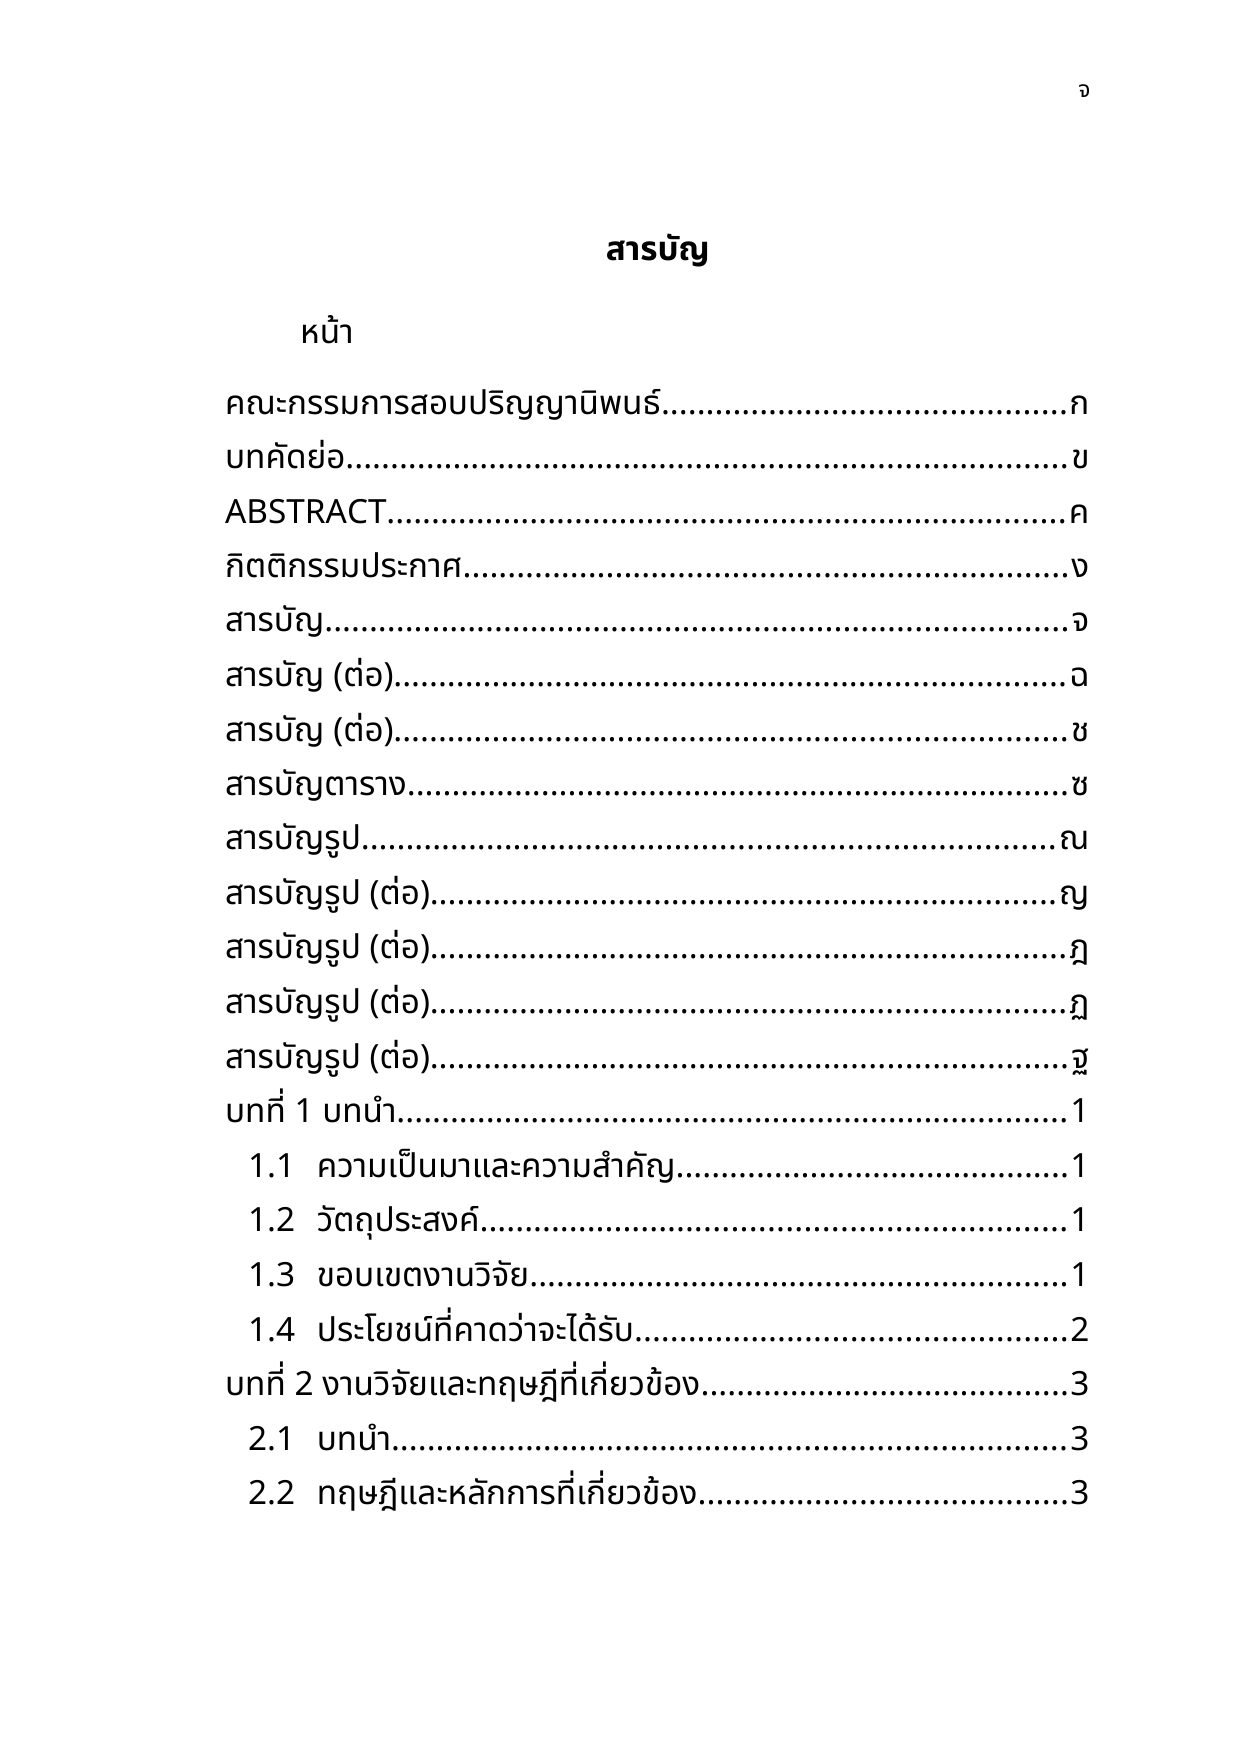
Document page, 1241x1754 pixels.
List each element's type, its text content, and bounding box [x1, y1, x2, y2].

text สารบัญ (ต่อ) ฉ [225, 651, 1090, 701]
text 1.2 วัตถุประสงค์ 1 [248, 1196, 1090, 1247]
text กิตติกรรมประกาศ ง [225, 542, 1090, 592]
text 1.1 ความเป็นมาและความสำคัญ 1 [248, 1142, 1090, 1192]
text สารบัญ (ต่อ) ช [225, 705, 1090, 756]
text สารบัญ จ [225, 596, 1090, 647]
text บทที่ 1 บทนำ 1 [225, 1087, 1090, 1138]
text 1.3 ขอบเขตงานวิจัย 1 [248, 1251, 1090, 1301]
text 1.4 ประโยชน์ที่คาดว่าจะได้รับ 2 [248, 1305, 1090, 1356]
text 2.2 ทฤษฎีและหลักการที่เกี่ยวข้อง 3 [248, 1469, 1090, 1520]
text คณะกรรมการสอบปริญญานิพนธ์ ก [225, 379, 1090, 429]
subtitle สารบัญ [225, 225, 1090, 275]
text บทคัดย่อ ข [225, 433, 1090, 483]
text สารบัญรูป (ต่อ) ฎ [225, 923, 1090, 974]
text บทที่ 2 งานวิจัยและทฤษฎีที่เกี่ยวข้อง 3 [225, 1360, 1090, 1411]
text สารบัญรูป ณ [225, 814, 1090, 865]
text หน้า [225, 275, 1090, 358]
text สารบัญตาราง ซ [225, 760, 1090, 810]
text สารบัญรูป (ต่อ) ญ [225, 869, 1090, 919]
text สารบัญรูป (ต่อ) ฐ [225, 1032, 1090, 1083]
text ABSTRACT ค [225, 487, 1090, 538]
text 2.1 บทนำ 3 [248, 1414, 1090, 1465]
text สารบัญรูป (ต่อ) ฏ [225, 978, 1090, 1028]
